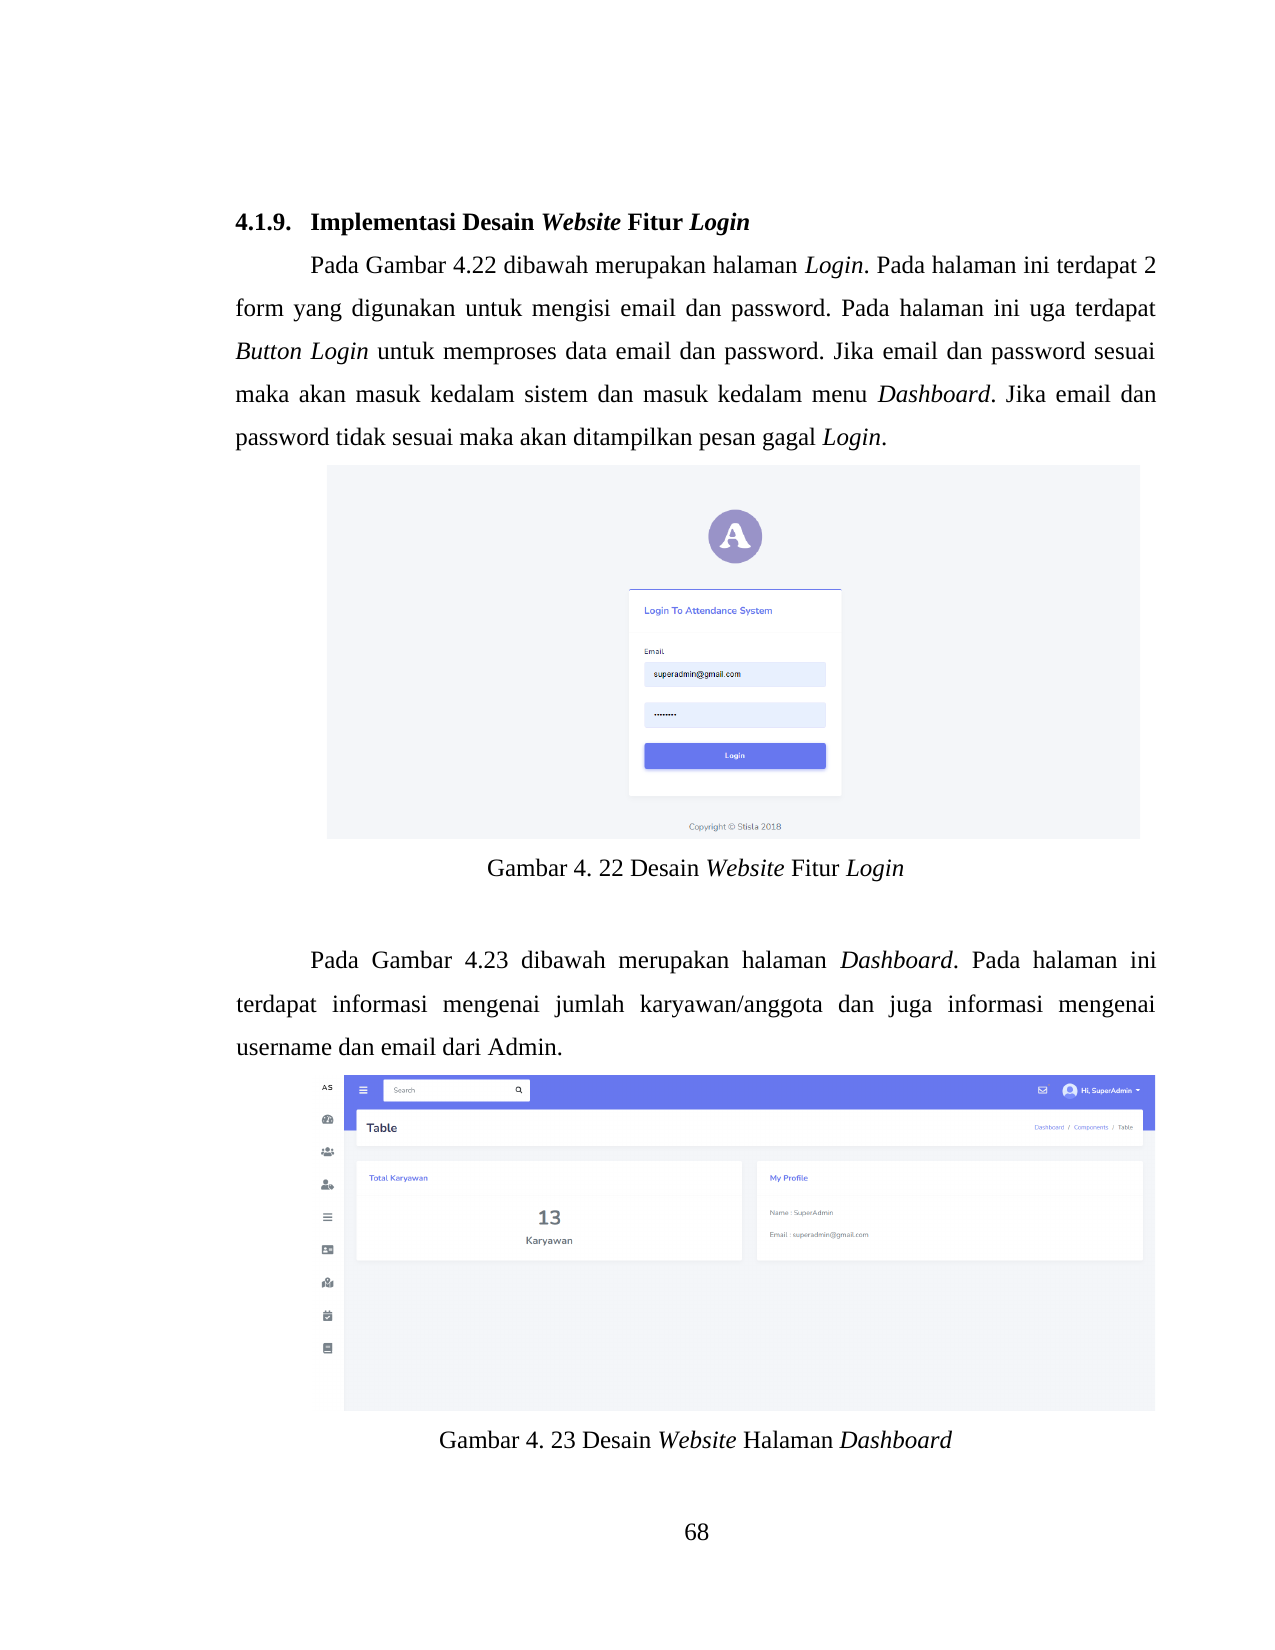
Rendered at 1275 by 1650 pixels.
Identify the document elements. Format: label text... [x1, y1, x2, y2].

picture [311, 1075, 1156, 1411]
picture [326, 465, 1141, 839]
text Pada Gambar 4.23 dibawah merupakan halaman Dashboard. Pada halaman ini terdapat informasi mengenai jumlah karyawan/anggota dan juga informasi mengenai username dan email dari Admin. [236, 946, 1157, 1061]
subtitle Implementasi Desain Website Fitur Login [235, 207, 1157, 236]
text Gambar 4. 23 Desain Website Halaman Dashboard [236, 1425, 1157, 1454]
text Gambar 4. 22 Desain Website Fitur Login [236, 853, 1157, 882]
text Pada Gambar 4.22 dibawah merupakan halaman Login. Pada halaman ini terdapat 2 form yang digunakan untuk mengisi email dan password. Pada halaman ini uga terdapat Button Login untuk memproses data email dan password. Jika email dan password sesuai maka akan masuk kedalam sistem dan masuk kedalam menu Dashboard. Jika email dan password tidak sesuai maka akan ditampilkan pesan gagal Login. [235, 250, 1157, 451]
